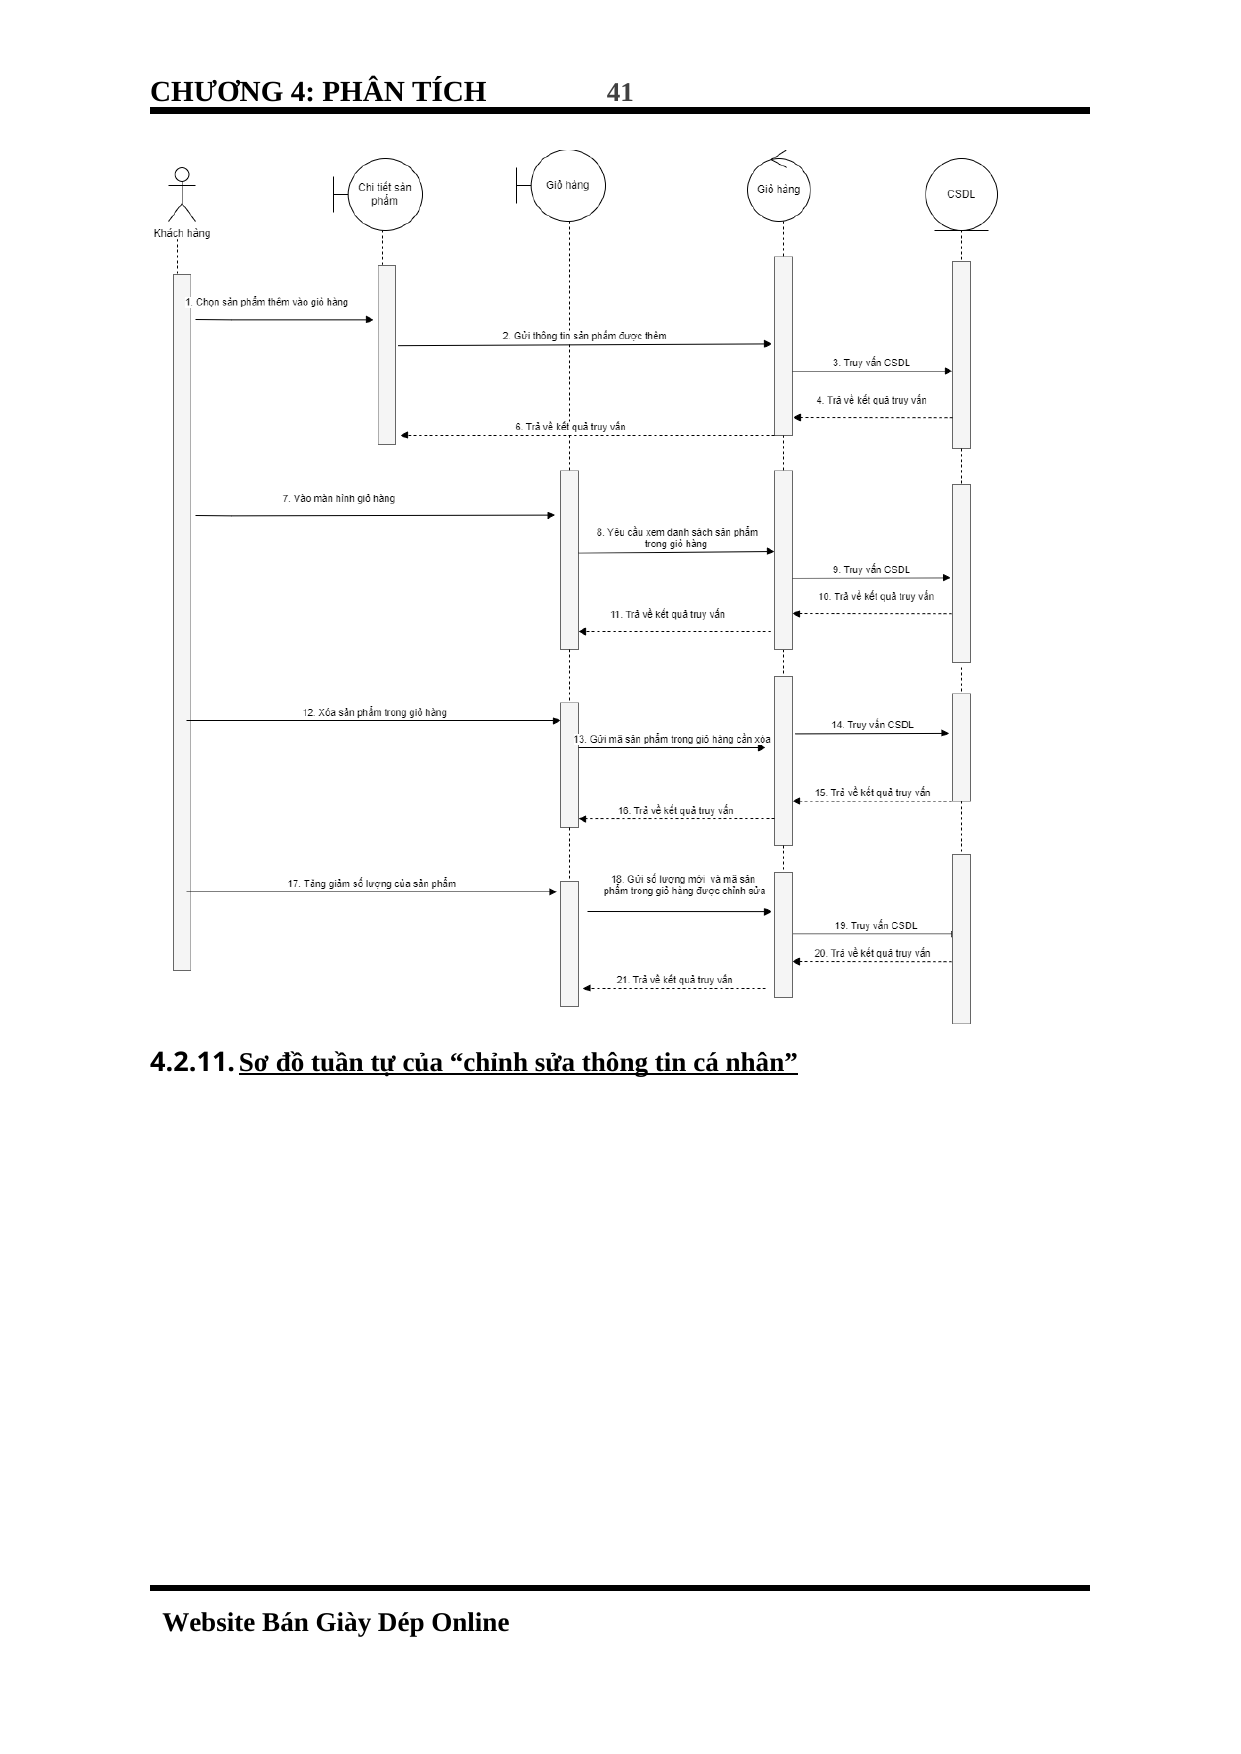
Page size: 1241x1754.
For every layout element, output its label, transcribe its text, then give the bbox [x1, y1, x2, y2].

list Sơ đồ tuần tự của “chỉnh sửa thông tin cá nhân” [150, 1043, 1090, 1079]
picture [150, 150, 1015, 1024]
